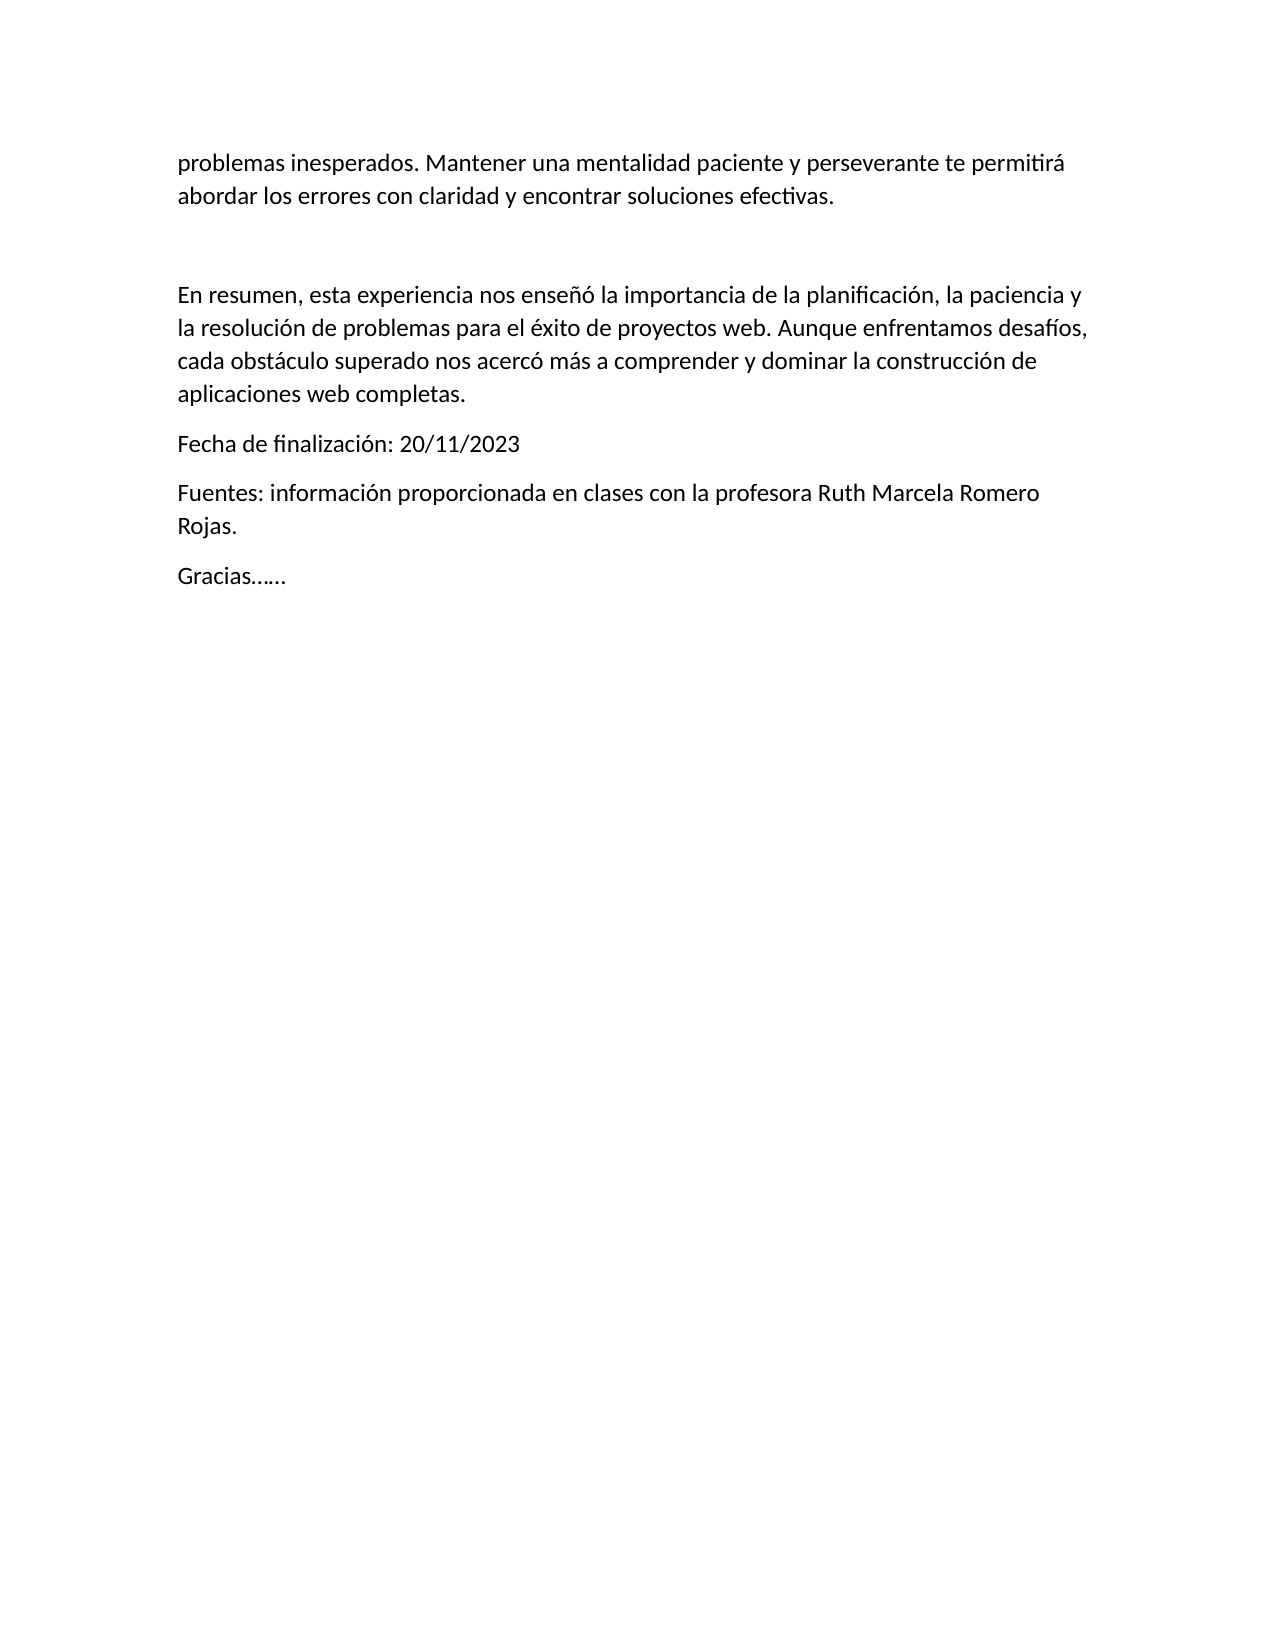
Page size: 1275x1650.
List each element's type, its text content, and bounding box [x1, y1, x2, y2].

text Gracias…… [177, 560, 1098, 591]
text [177, 148, 1098, 211]
text En resumen, esta experiencia nos enseñó la importancia de la planificación, la paciencia y la resolución de problemas para el éxito de proyectos web. Aunque enfrentamos desafíos, cada obstáculo superado nos acercó más a comprender y dominar la construcción de aplicaciones web completas. [177, 280, 1098, 409]
text Fecha de finalización: 20/11/2023 [177, 428, 1098, 458]
text Fuentes: información proporcionada en clases con la profesora Ruth Marcela Romero Rojas. [177, 478, 1098, 541]
